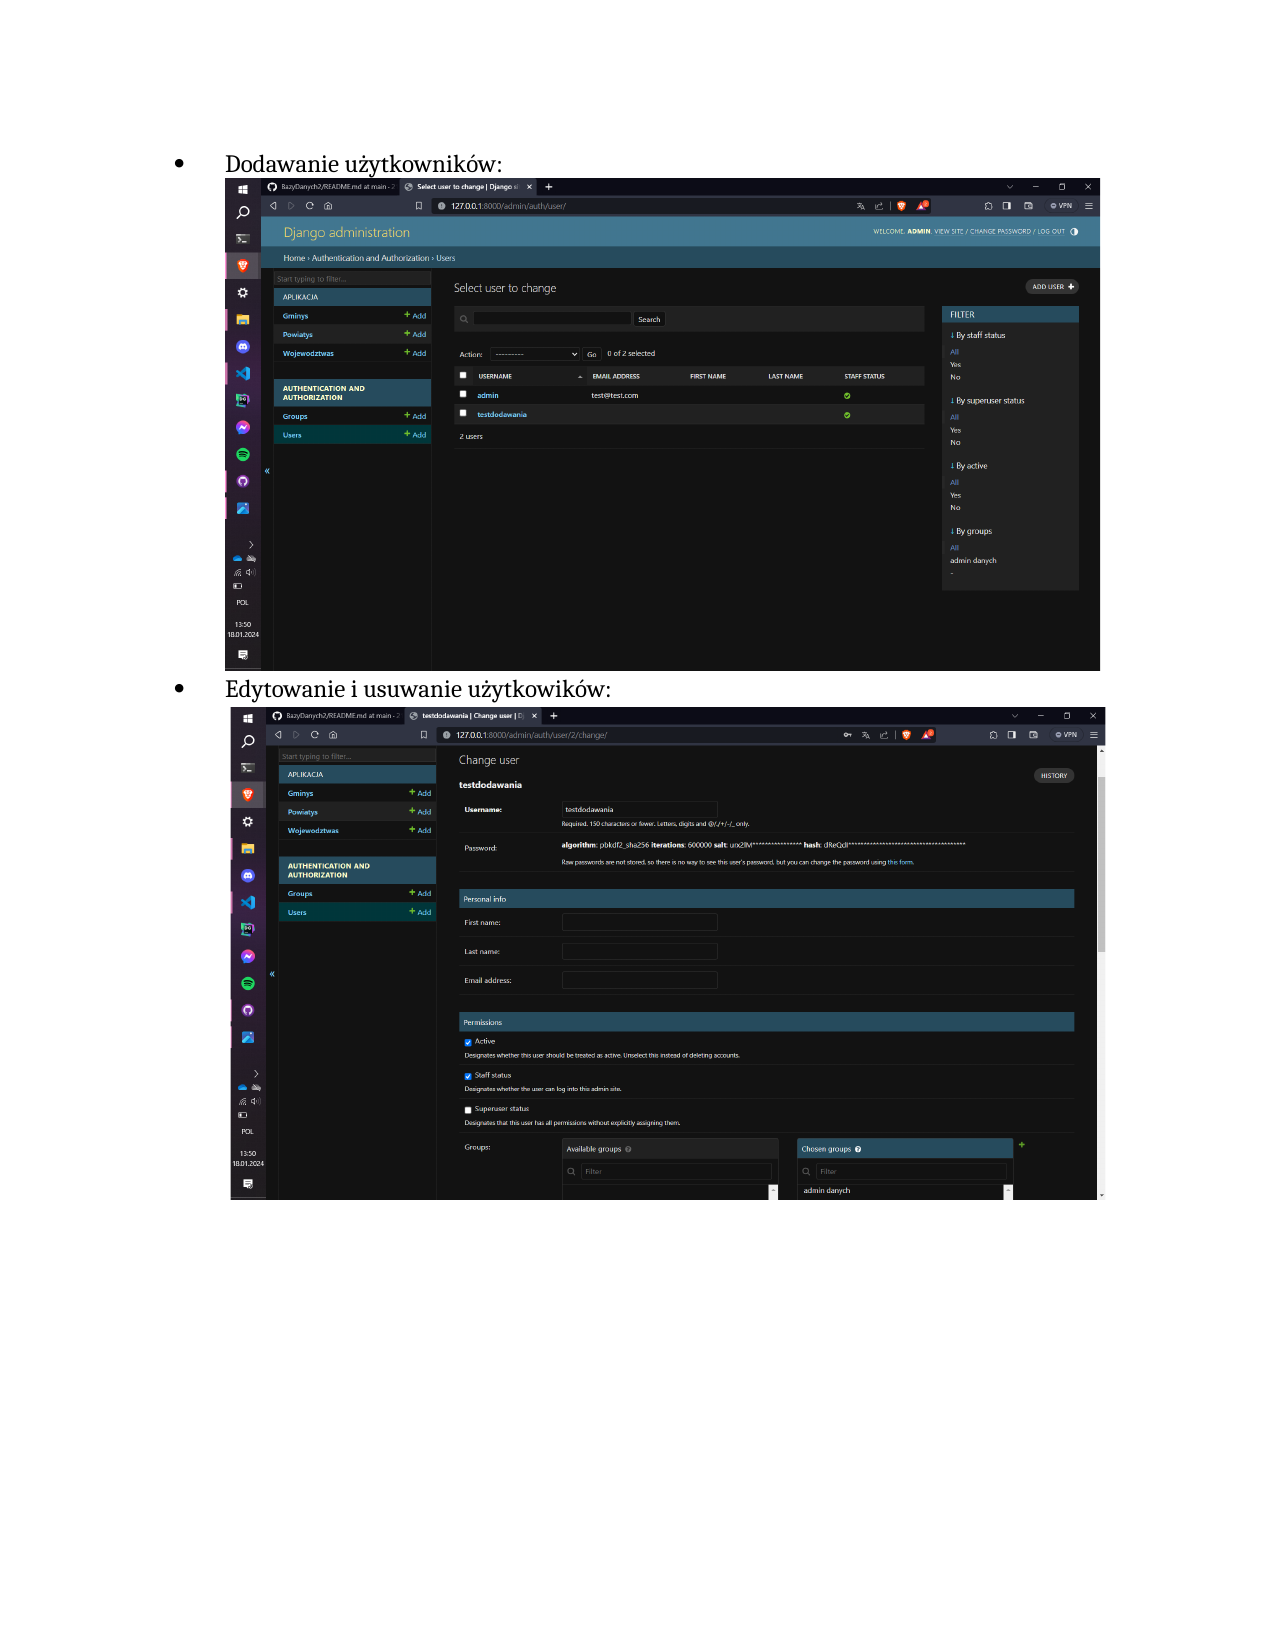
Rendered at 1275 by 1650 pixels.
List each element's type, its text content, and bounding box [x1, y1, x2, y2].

picture [230, 707, 1106, 1200]
list Edytowanie i usuwanie użytkowików: [175, 675, 1125, 703]
picture [225, 178, 1100, 671]
